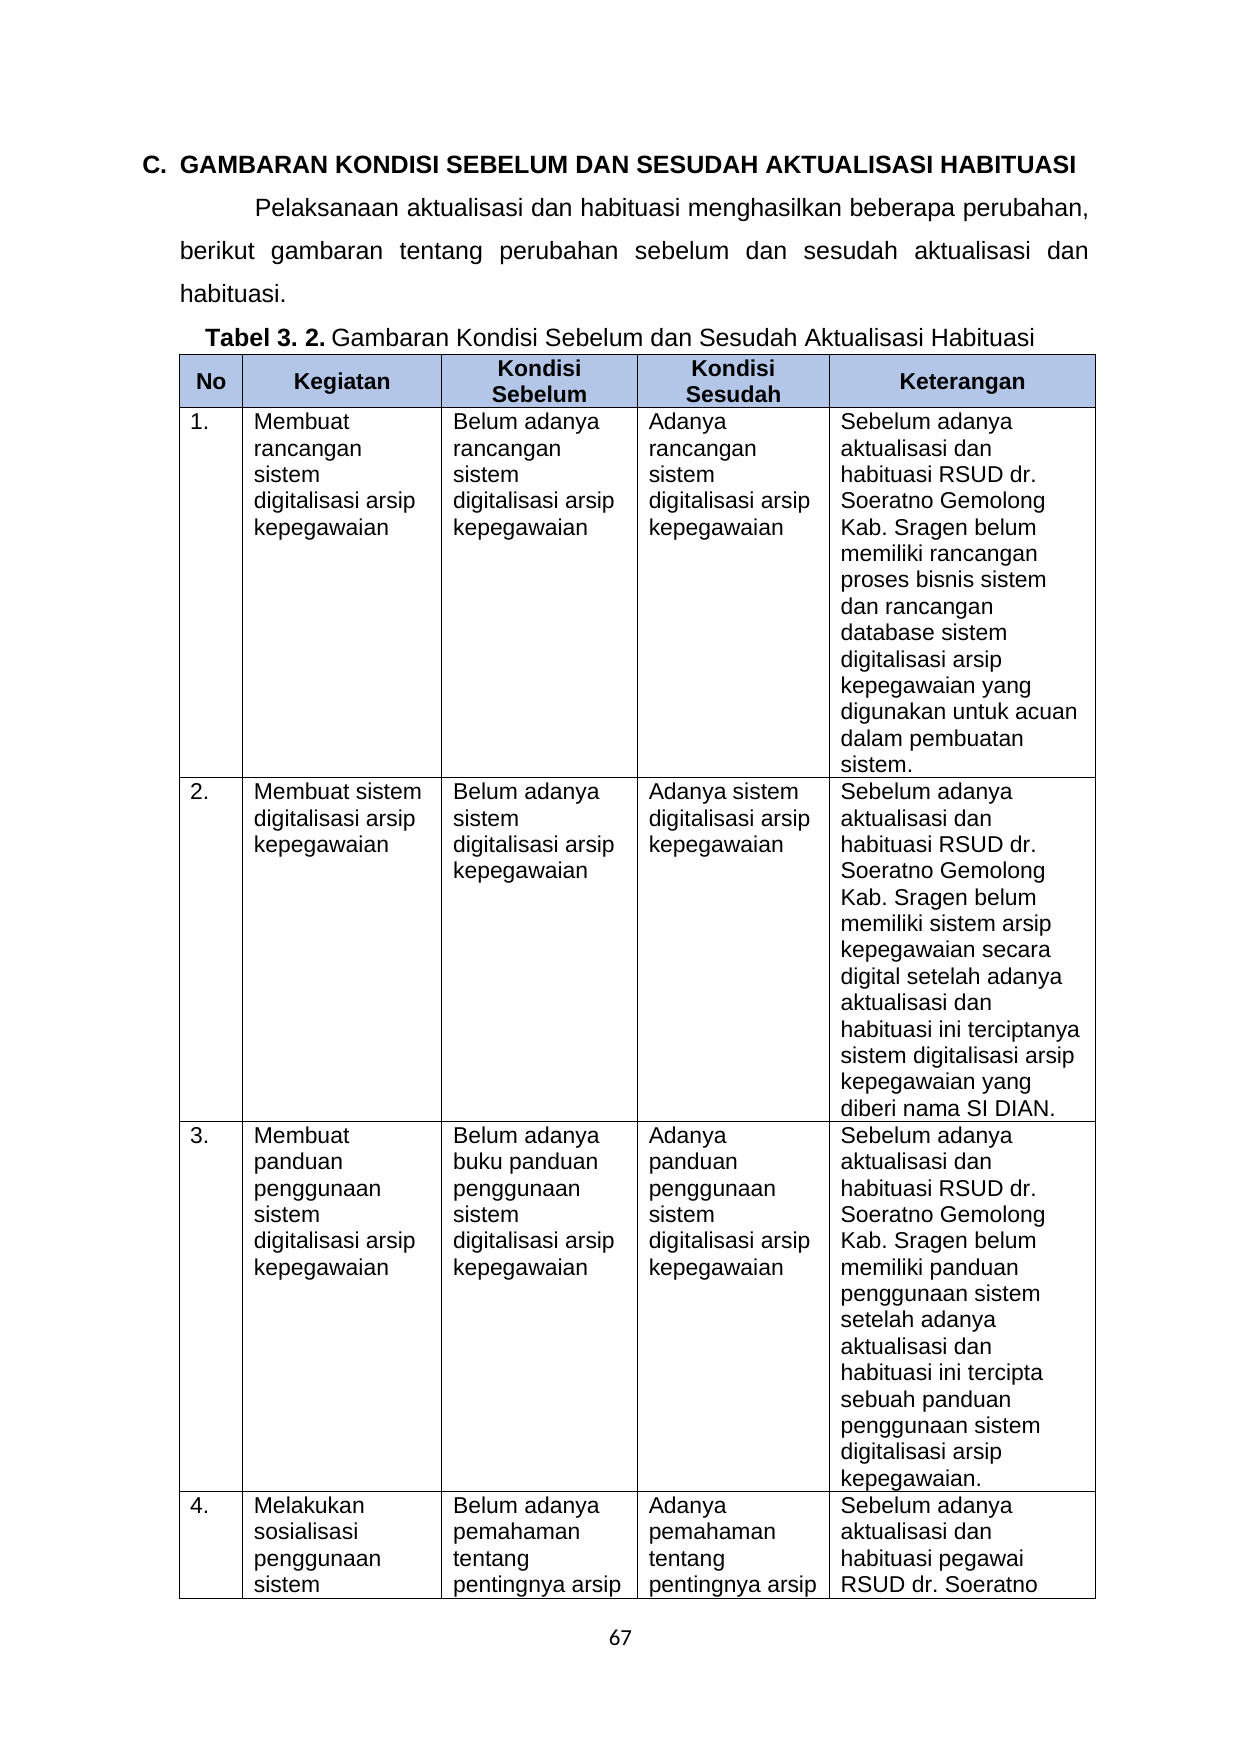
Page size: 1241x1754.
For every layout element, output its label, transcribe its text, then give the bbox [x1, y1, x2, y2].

table_cell [180, 408, 242, 777]
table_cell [442, 1492, 637, 1597]
table_cell Belum adanya sistem digitalisasi arsip kepegawaian [442, 778, 637, 1121]
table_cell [243, 1492, 441, 1597]
table_cell Sebelum adanya aktualisasi dan habituasi RSUD dr. Soeratno Gemolong Kab. Sragen belum memiliki panduan penggunaan sistem setelah adanya aktualisasi dan habituasi ini tercipta sebuah panduan penggunaan sistem digitalisasi arsip kepegawaian. [830, 1122, 1095, 1491]
table_cell Membuat panduan penggunaan sistem digitalisasi arsip kepegawaian [243, 1122, 441, 1491]
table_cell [638, 1492, 829, 1597]
table_cell [180, 1122, 242, 1491]
table_cell [180, 1492, 242, 1597]
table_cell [830, 1492, 1095, 1597]
table_cell Membuat sistem digitalisasi arsip kepegawaian [243, 778, 441, 1121]
table_header Kondisi Sesudah [638, 355, 829, 407]
table_cell Belum adanya rancangan sistem digitalisasi arsip kepegawaian [442, 408, 637, 777]
table_header Keterangan [830, 355, 1095, 407]
subtitle GAMBARAN KONDISI SEBELUM DAN SESUDAH AKTUALISASI HABITUASI [142, 150, 1090, 179]
table_cell Adanya sistem digitalisasi arsip kepegawaian [638, 778, 829, 1121]
table_cell [180, 778, 242, 1121]
table_cell Membuat rancangan sistem digitalisasi arsip kepegawaian [243, 408, 441, 777]
table_cell Sebelum adanya aktualisasi dan habituasi RSUD dr. Soeratno Gemolong Kab. Sragen belum memiliki sistem arsip kepegawaian secara digital setelah adanya aktualisasi dan habituasi ini terciptanya sistem digitalisasi arsip kepegawaian yang diberi nama SI DIAN. [830, 778, 1095, 1121]
table_header Kondisi Sebelum [442, 355, 637, 407]
table_cell Sebelum adanya aktualisasi dan habituasi RSUD dr. Soeratno Gemolong Kab. Sragen belum memiliki rancangan proses bisnis sistem dan rancangan database sistem digitalisasi arsip kepegawaian yang digunakan untuk acuan dalam pembuatan sistem. [830, 408, 1095, 777]
table_cell Adanya rancangan sistem digitalisasi arsip kepegawaian [638, 408, 829, 777]
table_header Kegiatan [243, 355, 441, 407]
table_header No [180, 355, 242, 407]
table_cell Belum adanya buku panduan penggunaan sistem digitalisasi arsip kepegawaian [442, 1122, 637, 1491]
text Tabel 3. 2. Gambaran Kondisi Sebelum dan Sesudah Aktualisasi Habituasi [150, 322, 1090, 351]
table_cell Adanya panduan penggunaan sistem digitalisasi arsip kepegawaian [638, 1122, 829, 1491]
text Pelaksanaan aktualisasi dan habituasi menghasilkan beberapa perubahan, berikut gambaran tentang perubahan sebelum dan sesudah aktualisasi dan habituasi. [179, 193, 1090, 308]
